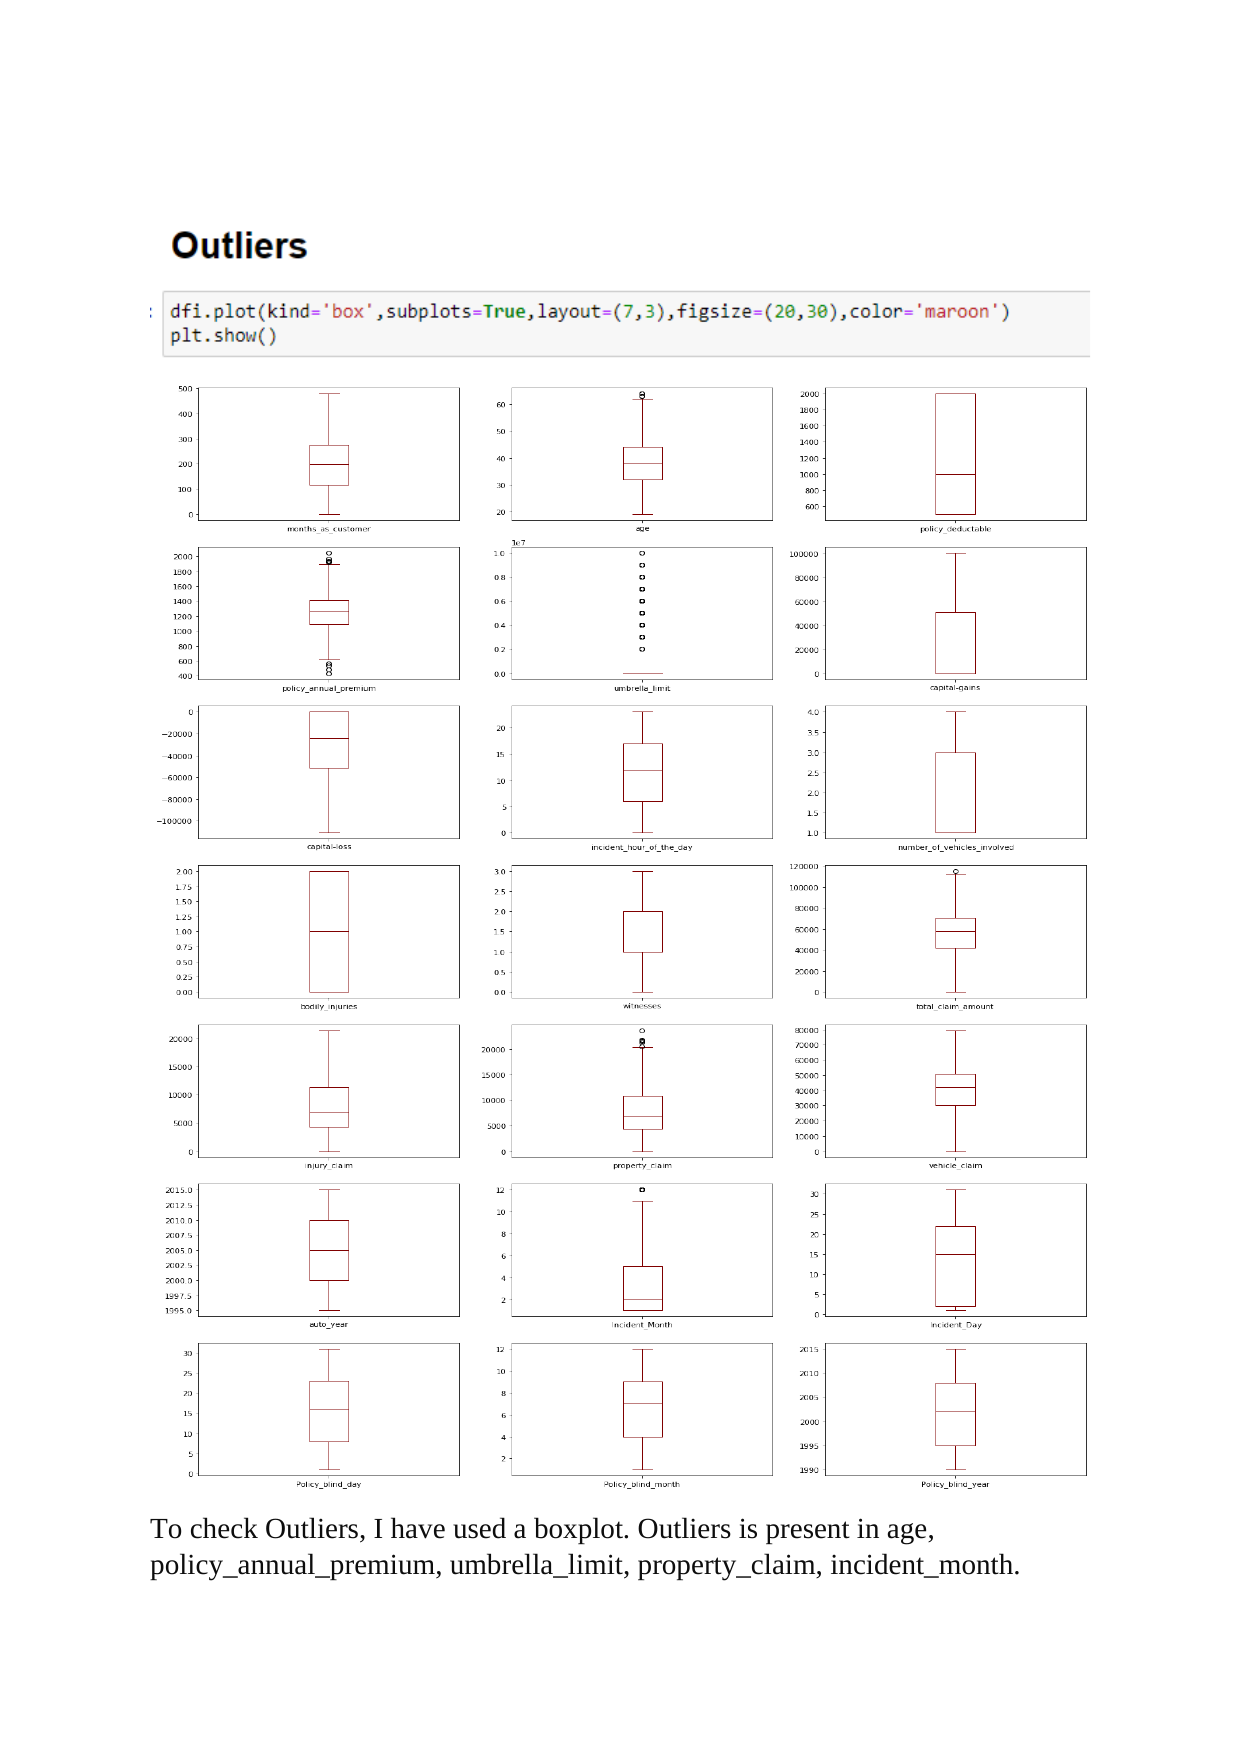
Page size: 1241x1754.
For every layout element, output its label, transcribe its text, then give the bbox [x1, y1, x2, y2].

text To check Outliers, I have used a boxplot. Outliers is present in age, policy_annual_premium, umbrella_limit, property_claim, incident_month. [150, 1511, 1090, 1581]
picture [150, 381, 1091, 1492]
picture [150, 202, 1091, 363]
